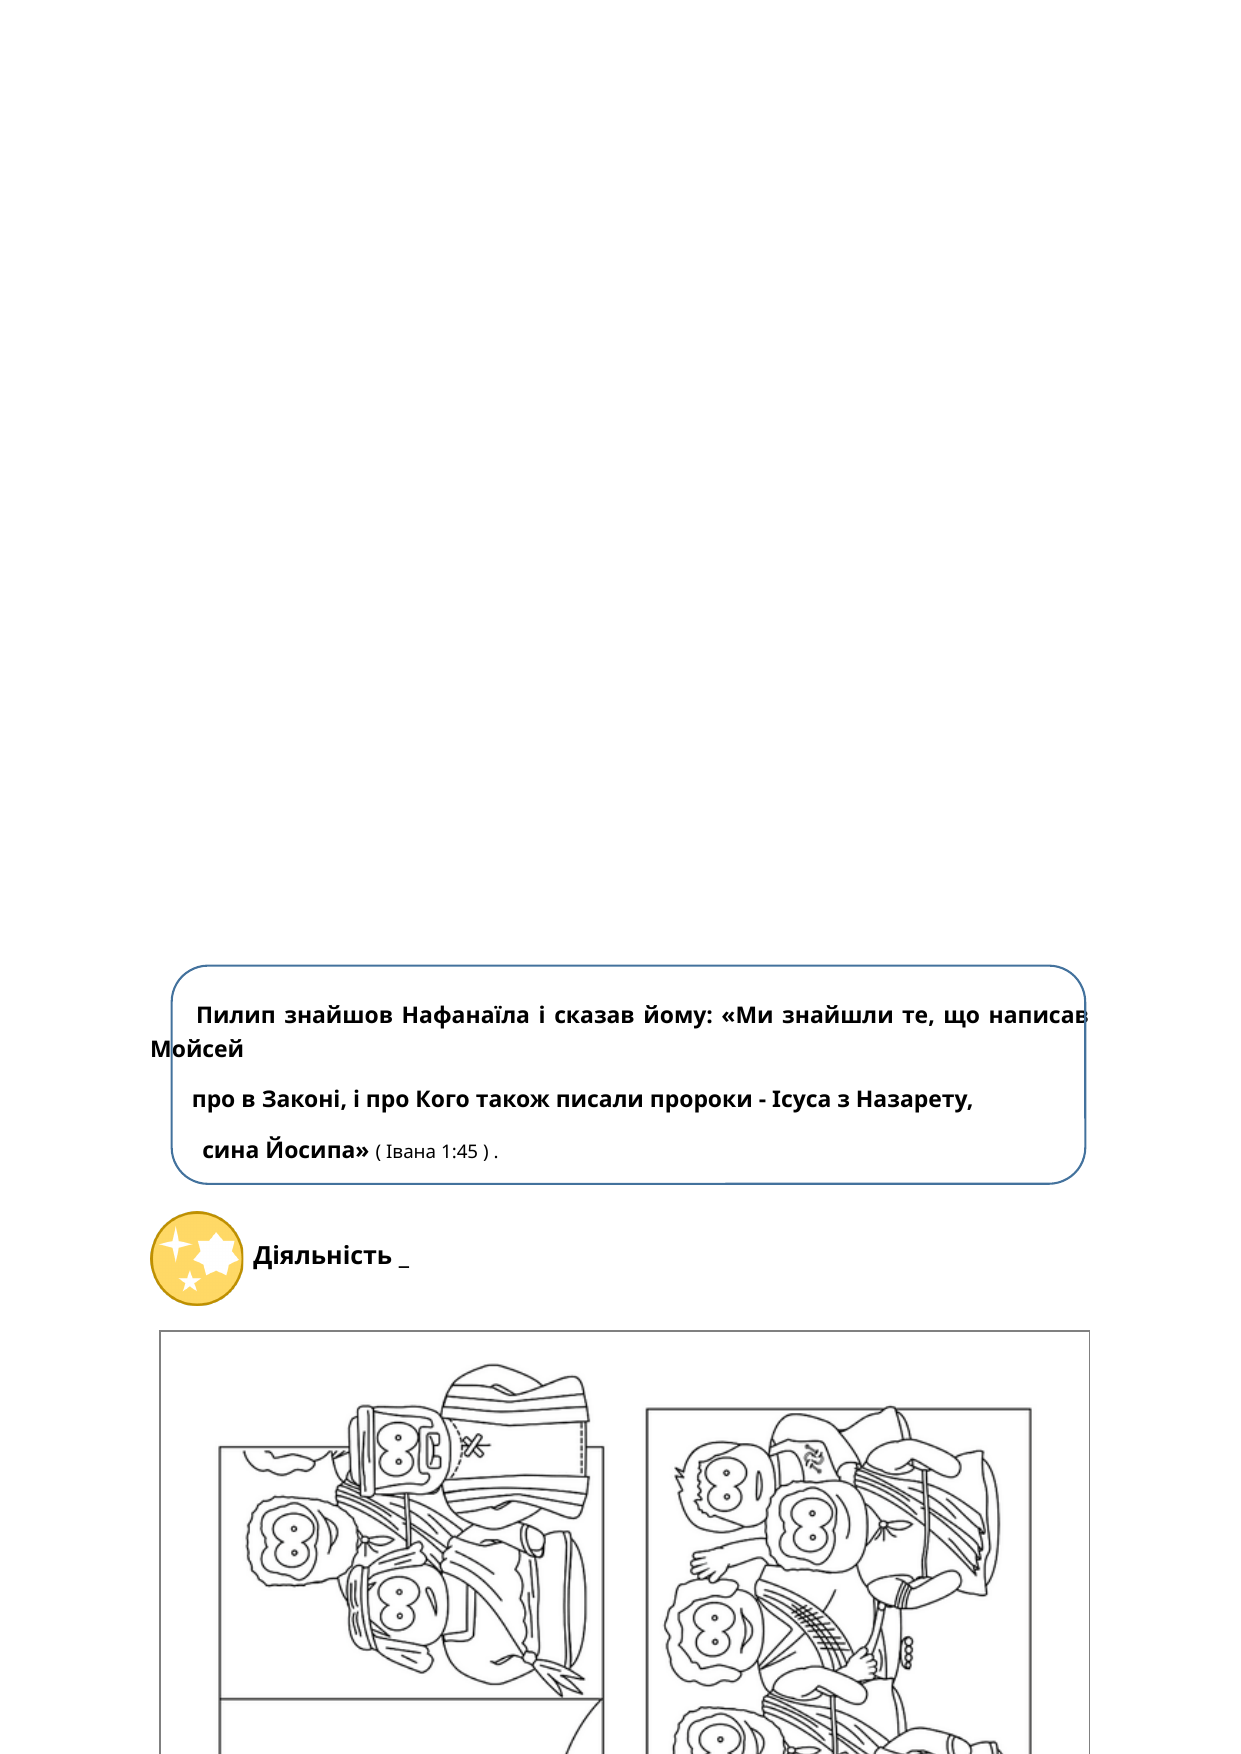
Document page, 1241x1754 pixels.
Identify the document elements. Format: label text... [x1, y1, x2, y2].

text Пилип знайшов Нафанаїла і сказав йому: «Ми знайшли те, що написав Мойсей [173, 999, 1084, 1064]
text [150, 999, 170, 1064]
text про в Законі, і про Кого також писали пророки - Ісуса з Назарету, [192, 1083, 1084, 1115]
text Діяльність _ [244, 1238, 1090, 1272]
picture [161, 1332, 1089, 1754]
text сина Йосипа» ( Івана 1:45 ) . [202, 1134, 1084, 1165]
picture [150, 1211, 244, 1306]
